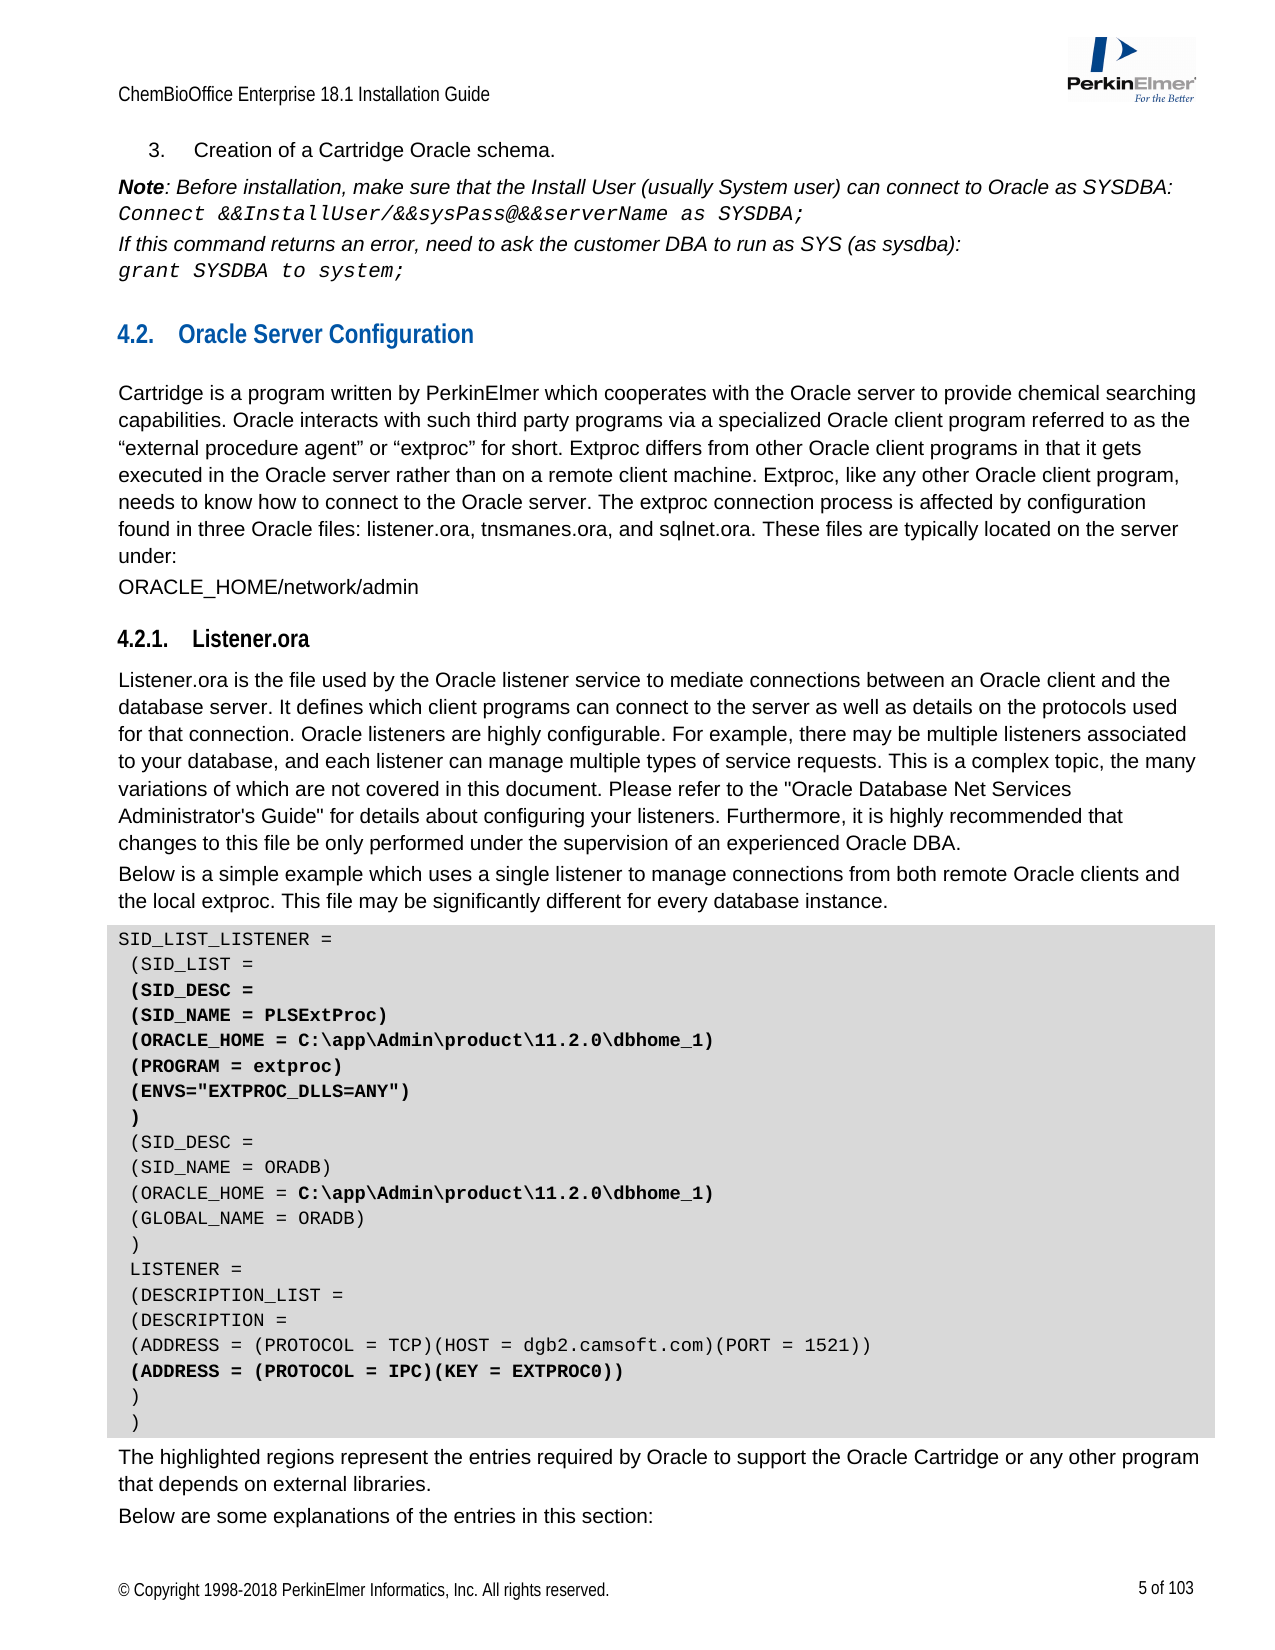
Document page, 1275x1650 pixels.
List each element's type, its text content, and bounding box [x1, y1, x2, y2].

text Below are some explanations of the entries in this section: [118, 1500, 1204, 1527]
text Cartridge is a program written by PerkinElmer which cooperates with the Oracle server to provide chemical searching capabilities. Oracle interacts with such third party programs via a specialized Oracle client program referred to as the “external procedure agent” or “extproc” for short. Extproc differs from other Oracle client programs in that it gets executed in the Oracle server rather than on a remote client machine. Extproc, like any other Oracle client program, needs to know how to connect to the Oracle server. The extproc connection process is affected by configuration found in three Oracle files: listener.ora, tnsmanes.ora, and sqlnet.ora. These files are typically located on the server under: [118, 378, 1204, 568]
subtitle Listener.ora [117, 624, 1204, 652]
list Note: Before installation, make sure that the Install User (usually System user) can connect to Oracle as SYSDBA: Connect &&InstallUser/&&sysPass@&&serverName as SYSDBA; If this command returns an error, need to ask the customer DBA to run as SYS (as sysdba): grant SYSDBA to system; [118, 174, 1204, 284]
text Listener.ora is the file used by the Oracle listener service to mediate connections between an Oracle client and the database server. It defines which client programs can connect to the server as well as details on the protocols used for that connection. Oracle listeners are highly configurable. For example, there may be multiple listeners associated to your database, and each listener can manage multiple types of service requests. This is a complex topic, the many variations of which are not covered in this document. Please refer to the "Oracle Database Net Services Administrator's Guide" for details about configuring your listeners. Furthermore, it is highly recommended that changes to this file be only performed under the supervision of an experienced Oracle DBA. [118, 665, 1204, 854]
text The highlighted regions represent the entries required by Oracle to support the Oracle Cartridge or any other program that depends on external libraries. [118, 1442, 1204, 1496]
text Below is a simple example which uses a single listener to manage connections from both remote Oracle clients and the local extproc. This file may be significantly different for every database instance. [118, 859, 1204, 913]
subtitle Oracle Server Configuration [117, 318, 1204, 349]
picture [1067, 37, 1197, 102]
list Creation of a Cartridge Oracle schema. [148, 135, 1204, 162]
text ORACLE_HOME/network/admin [118, 572, 1204, 599]
table_header SID_LIST_LISTENER = (SID_LIST = (SID_DESC = (SID_NAME = PLSExtProc) (ORACLE_HOME = C:\app\Admin\product\11.2.0\dbhome_1) (PROGRAM = extproc) (ENVS="EXTPROC_DLLS=ANY") ) (SID_DESC = (SID_NAME = ORADB) (ORACLE_HOME = C:\app\Admin\product\11.2.0\dbhome_1) (GLOBAL_NAME = ORADB) ) LISTENER = (DESCRIPTION_LIST = (DESCRIPTION = (ADDRESS = (PROTOCOL = TCP)(HOST = dgb2.camsoft.com)(PORT = 1521)) (ADDRESS = (PROTOCOL = IPC)(KEY = EXTPROC0)) ) ) [107, 925, 1215, 1438]
